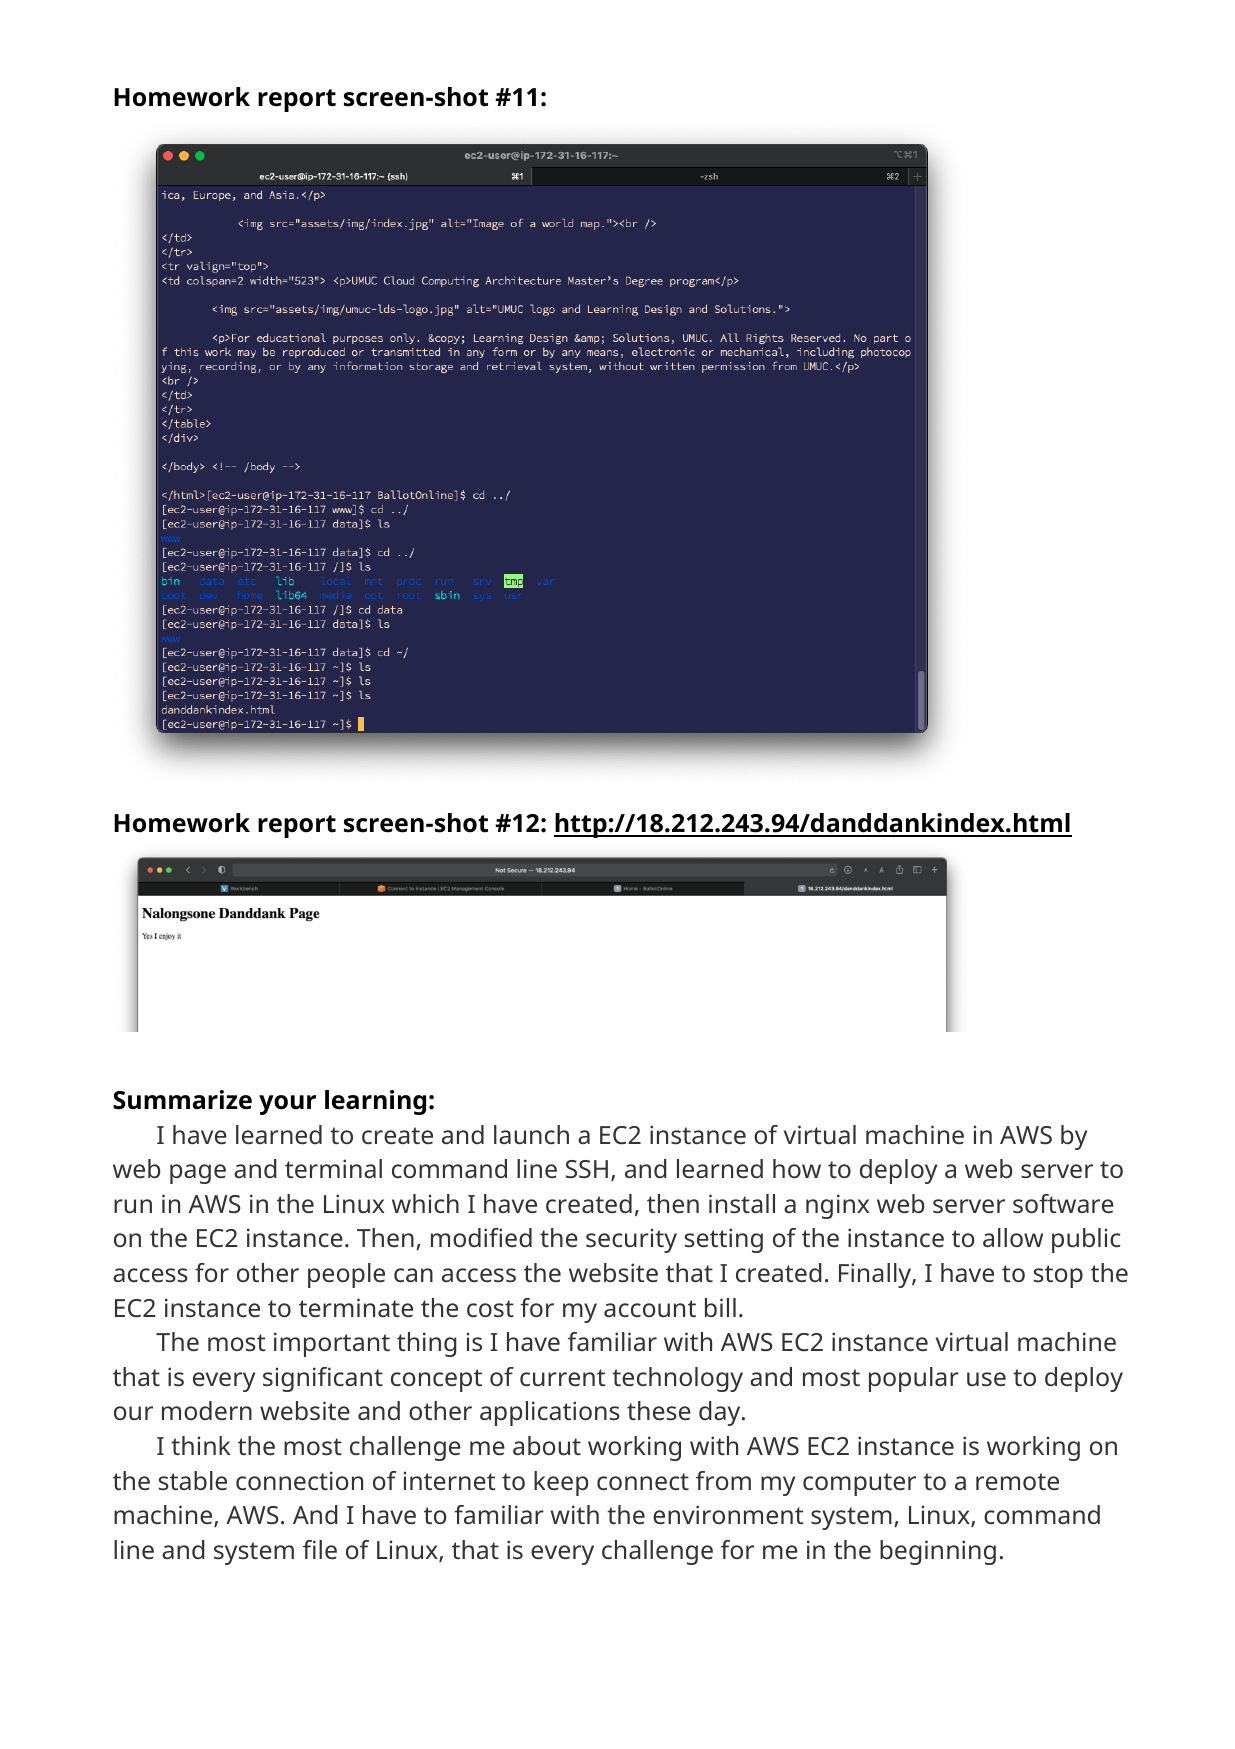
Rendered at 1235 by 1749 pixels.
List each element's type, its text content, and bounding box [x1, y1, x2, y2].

picture [112, 114, 971, 791]
text Summarize your learning: [112, 1082, 1137, 1117]
text The most important thing is I have familiar with AWS EC2 instance virtual machine that is every significant concept of current technology and most popular use to deploy our modern website and other applications these day. [112, 1324, 1137, 1428]
text I think the most challenge me about working with AWS EC2 instance is working on the stable connection of internet to keep connect from my computer to a remote machine, AWS. And I have to familiar with the environment system, Linux, command line and system file of Linux, that is every challenge for me in the beginning. [112, 1428, 1137, 1567]
picture [112, 840, 972, 1032]
text Homework report screen-shot #12: http://18.212.243.94/danddankindex.html [112, 806, 1137, 840]
text I have learned to create and launch a EC2 instance of virtual machine in AWS by web page and terminal command line SSH, and learned how to deploy a web server to run in AWS in the Linux which I have created, then install a nginx web server software on the EC2 instance. Then, modified the security setting of the instance to allow public access for other people can access the website that I created. Finally, I have to stop the EC2 instance to terminate the cost for my account bill. [112, 1117, 1137, 1324]
text Homework report screen-shot #11: [112, 79, 1137, 114]
